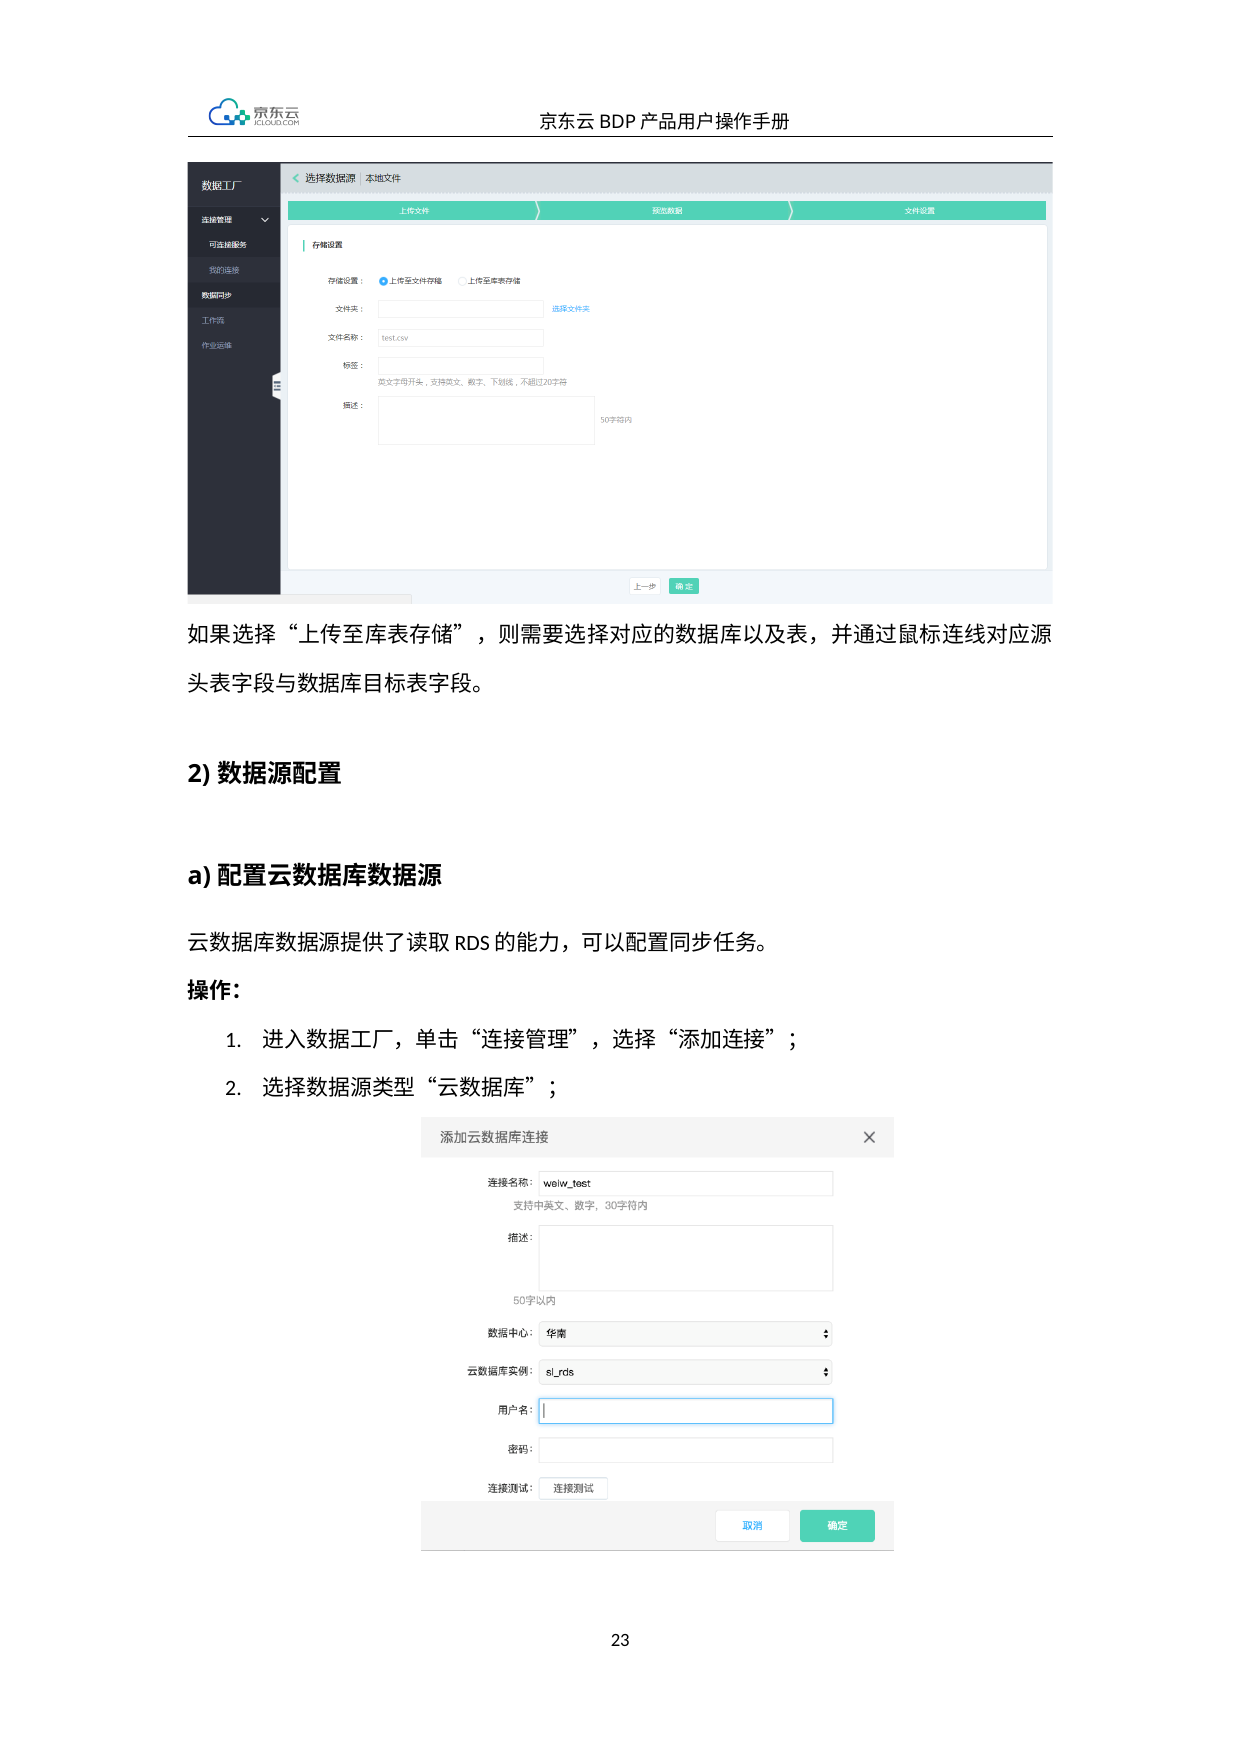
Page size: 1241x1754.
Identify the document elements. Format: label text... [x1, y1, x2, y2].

subtitle 2) 数据源配置 [187, 739, 1053, 804]
subtitle a) 配置云数据库数据源 [187, 841, 1053, 906]
text 云数据库数据源提供了读取RDS的能力，可以配置同步任务。 [187, 924, 1053, 957]
list 进入数据工厂，单击“连接管理”，选择“添加连接”； [225, 1021, 1053, 1054]
picture [187, 88, 340, 129]
text 如果选择“上传至库表存储”，则需要选择对应的数据库以及表，并通过鼠标连线对应源头表字段与数据库目标表字段。 [187, 617, 1053, 698]
picture [187, 162, 1053, 604]
list 选择数据源类型“云数据库”； [225, 1069, 1053, 1102]
text 操作： [187, 973, 1053, 1005]
picture [421, 1117, 894, 1551]
